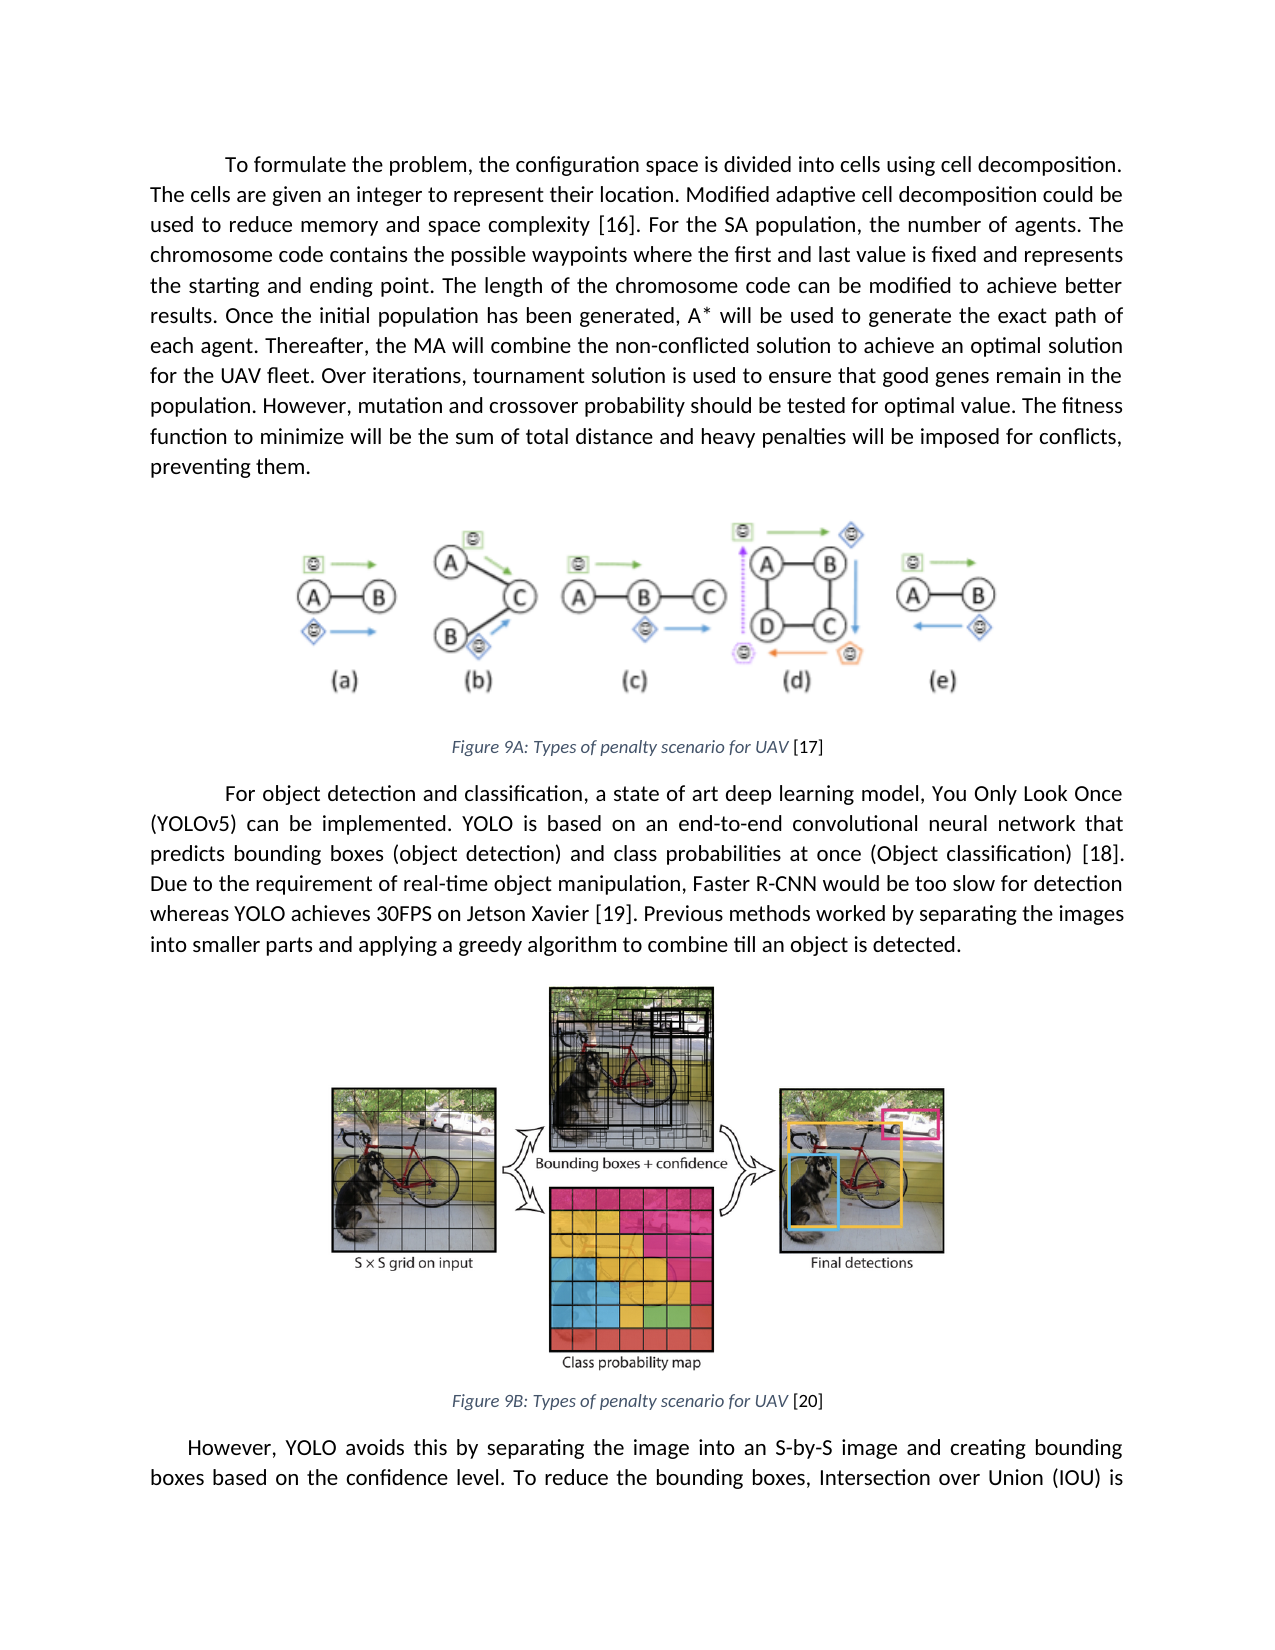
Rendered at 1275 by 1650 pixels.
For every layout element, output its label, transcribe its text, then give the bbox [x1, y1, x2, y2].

text To formulate the problem, the configuration space is divided into cells using cell decomposition. The cells are given an integer to represent their location. Modified adaptive cell decomposition could be used to reduce memory and space complexity . For the SA population, the number of agents. The chromosome code contains the possible waypoints where the first and last value is fixed and represents the starting and ending point. The length of the chromosome code can be modified to achieve better results. Once the initial population has been generated, A* will be used to generate the exact path of each agent. Thereafter, the MA will combine the non-conflicted solution to achieve an optimal solution for the UAV fleet. Over iterations, tournament solution is used to ensure that good genes remain in the population. However, mutation and crossover probability should be tested for optimal value. The fitness function to minimize will be the sum of total distance and heavy penalties will be imposed for conflicts, preventing them. [150, 150, 1125, 480]
text Figure 9B: Types of penalty scenario for UAV [150, 1389, 1125, 1412]
picture [323, 976, 952, 1371]
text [150, 1433, 1125, 1491]
picture [285, 498, 1028, 717]
text Figure 9A: Types of penalty scenario for UAV [150, 735, 1125, 758]
text For object detection and classification, a state of art deep learning model, You Only Look Once (YOLOv5) can be implemented. YOLO is based on an end-to-end convolutional neural network that predicts bounding boxes (object detection) and class probabilities at once (Object classification) . Due to the requirement of real-time object manipulation, Faster R-CNN would be too slow for detection whereas YOLO achieves 30FPS on Jetson Xavier . Previous methods worked by separating the images into smaller parts and applying a greedy algorithm to combine till an object is detected. [150, 779, 1125, 958]
